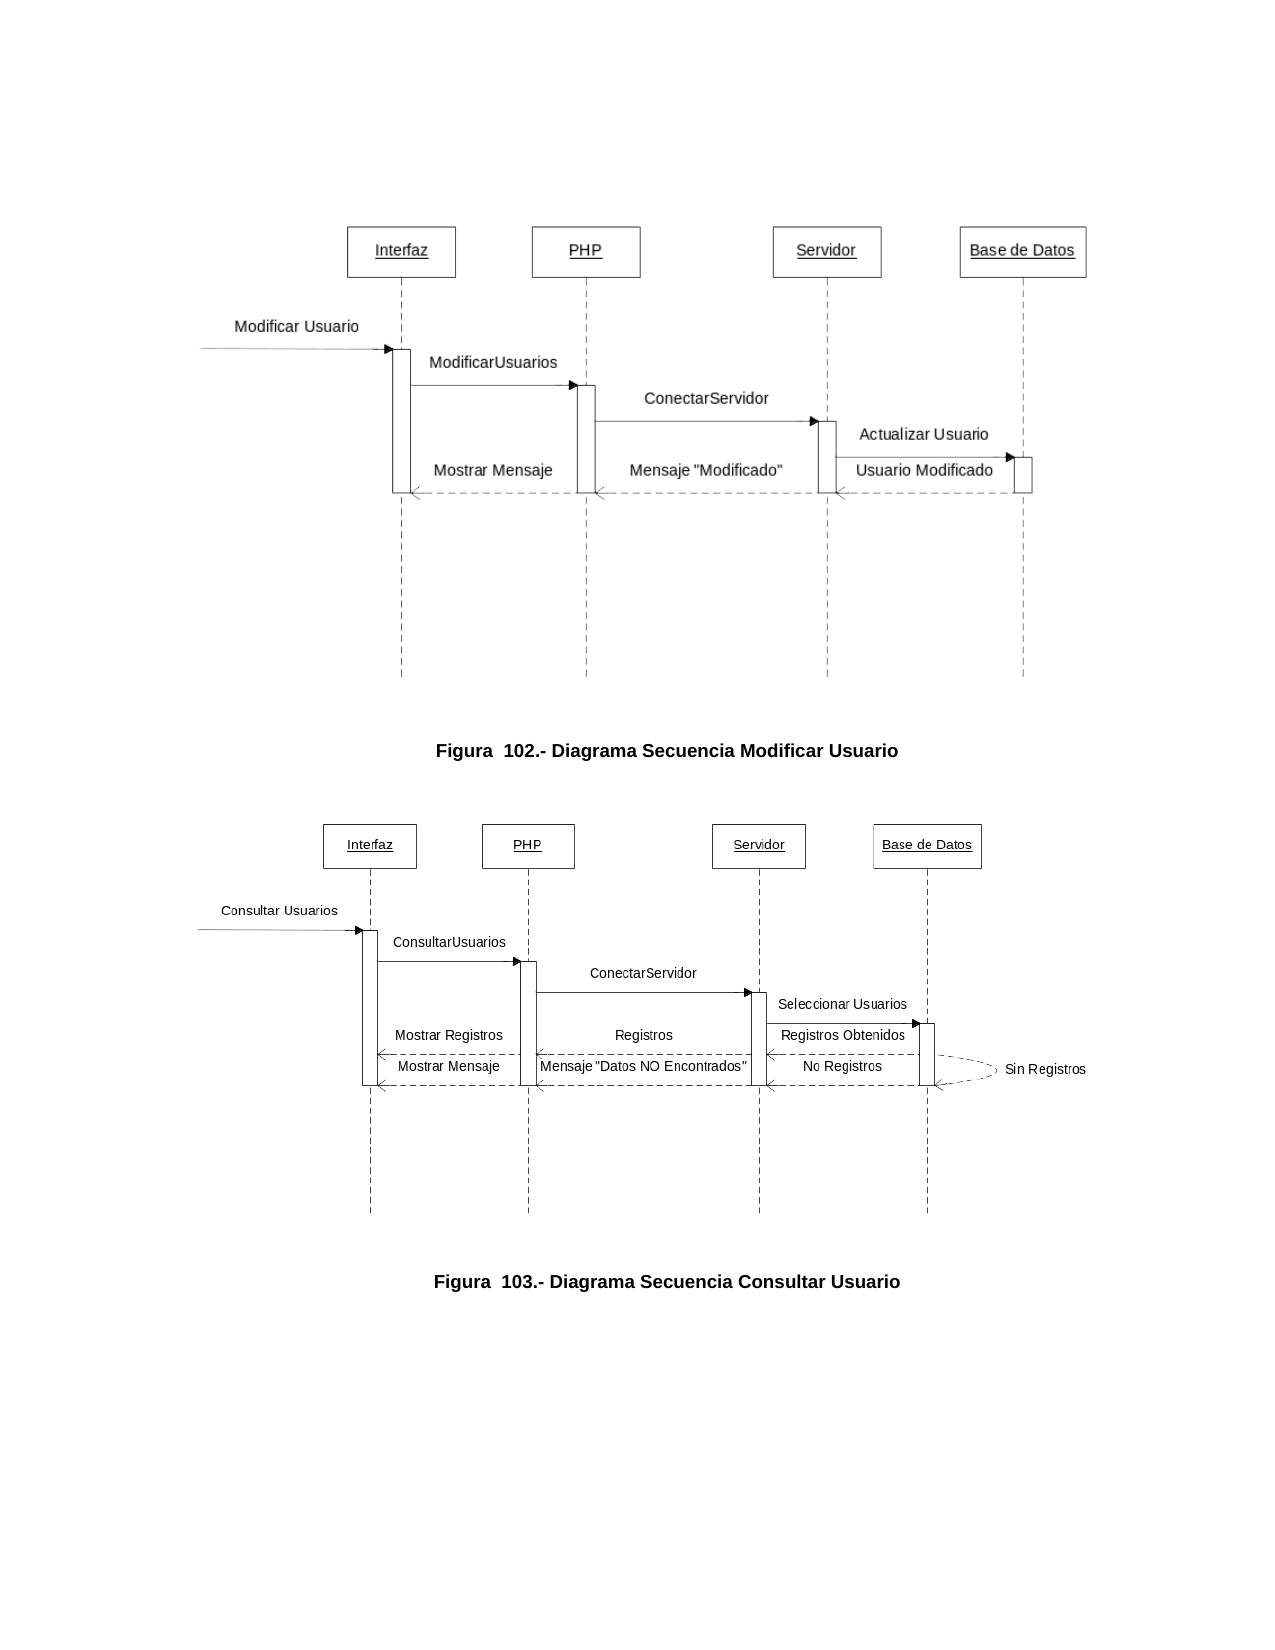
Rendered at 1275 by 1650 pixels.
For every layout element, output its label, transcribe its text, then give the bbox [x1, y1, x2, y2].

text Figura 102.- Diagrama Secuencia Modificar Usuario [177, 739, 1157, 761]
text Figura 103.- Diagrama Secuencia Consultar Usuario [177, 1271, 1157, 1292]
